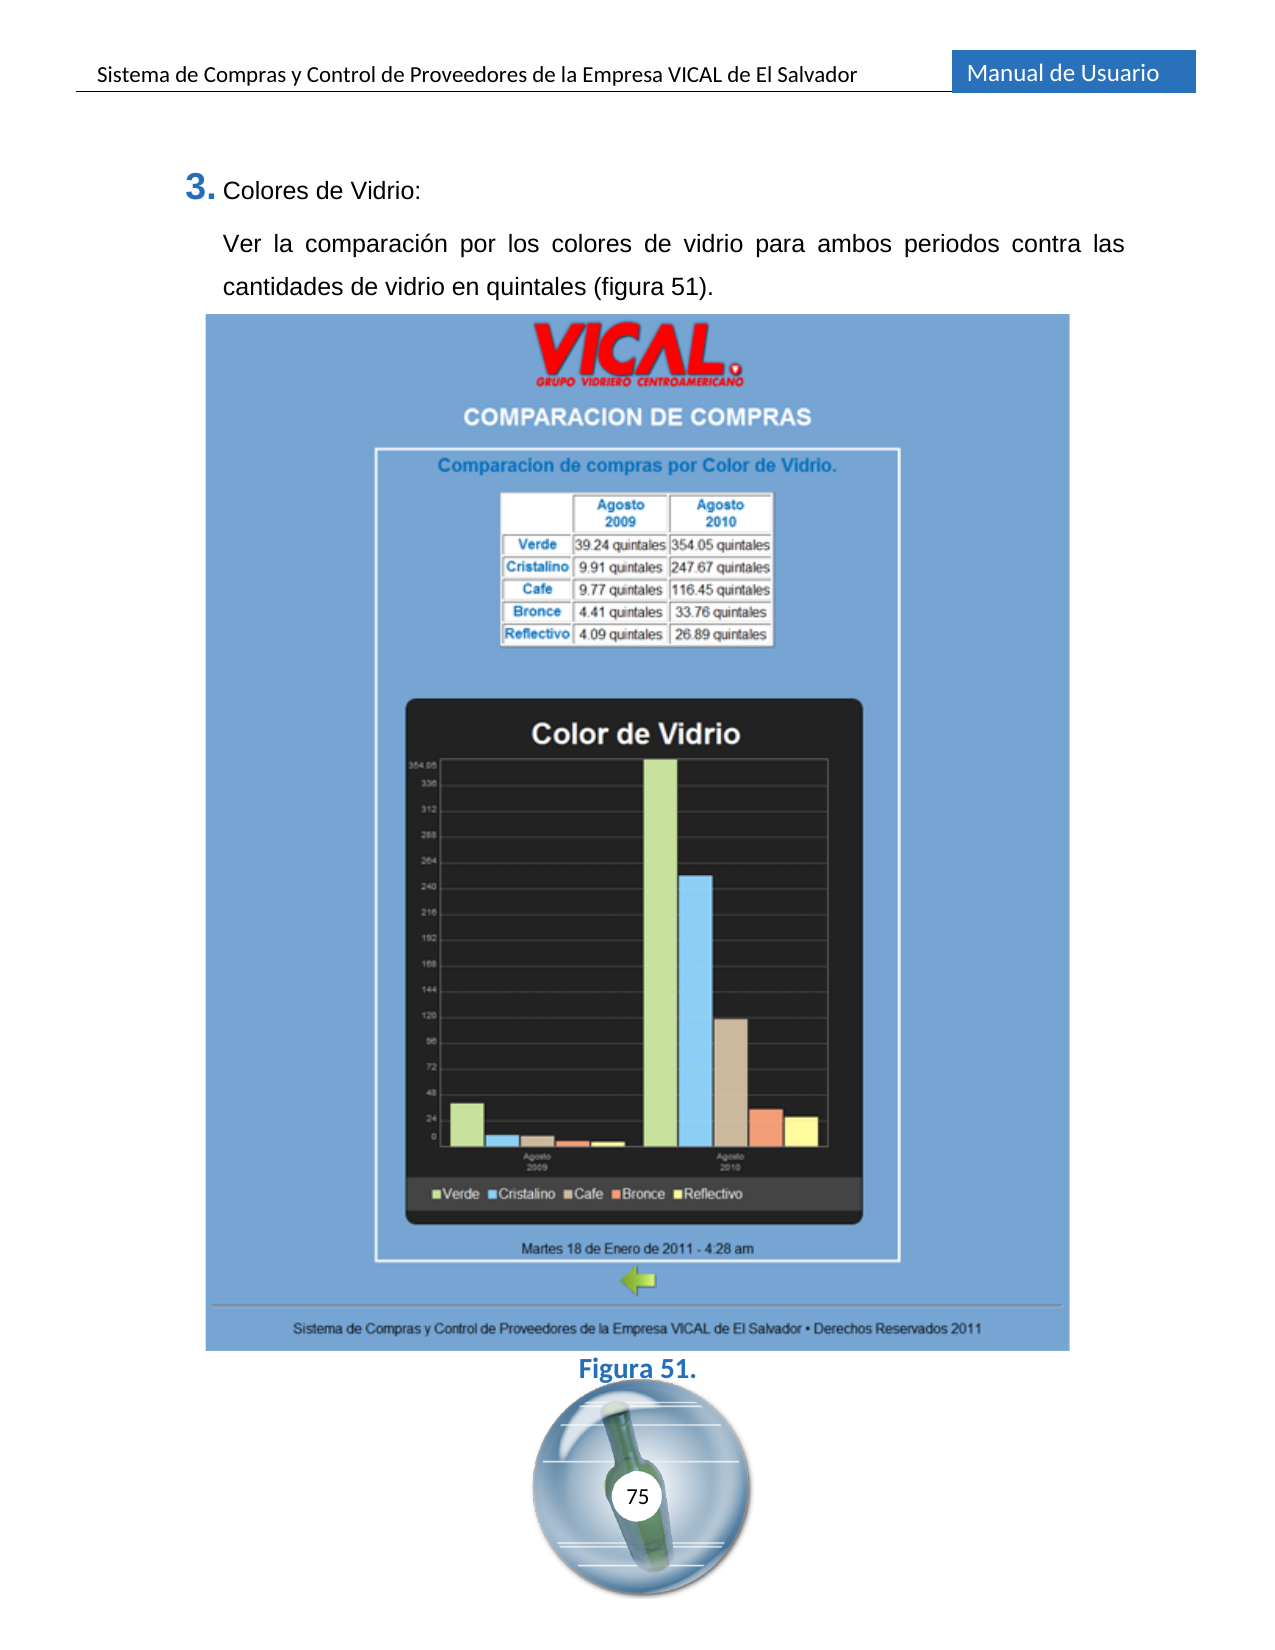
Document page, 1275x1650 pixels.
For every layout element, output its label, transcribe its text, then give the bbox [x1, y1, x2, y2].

picture [205, 314, 1070, 1351]
picture [529, 1376, 755, 1599]
list Colores de Vidrio: [185, 164, 1127, 207]
list Ver la comparación por los colores de vidrio para ambos periodos contra las cantidades de vidrio en quintales (figura 51). [223, 228, 1127, 300]
